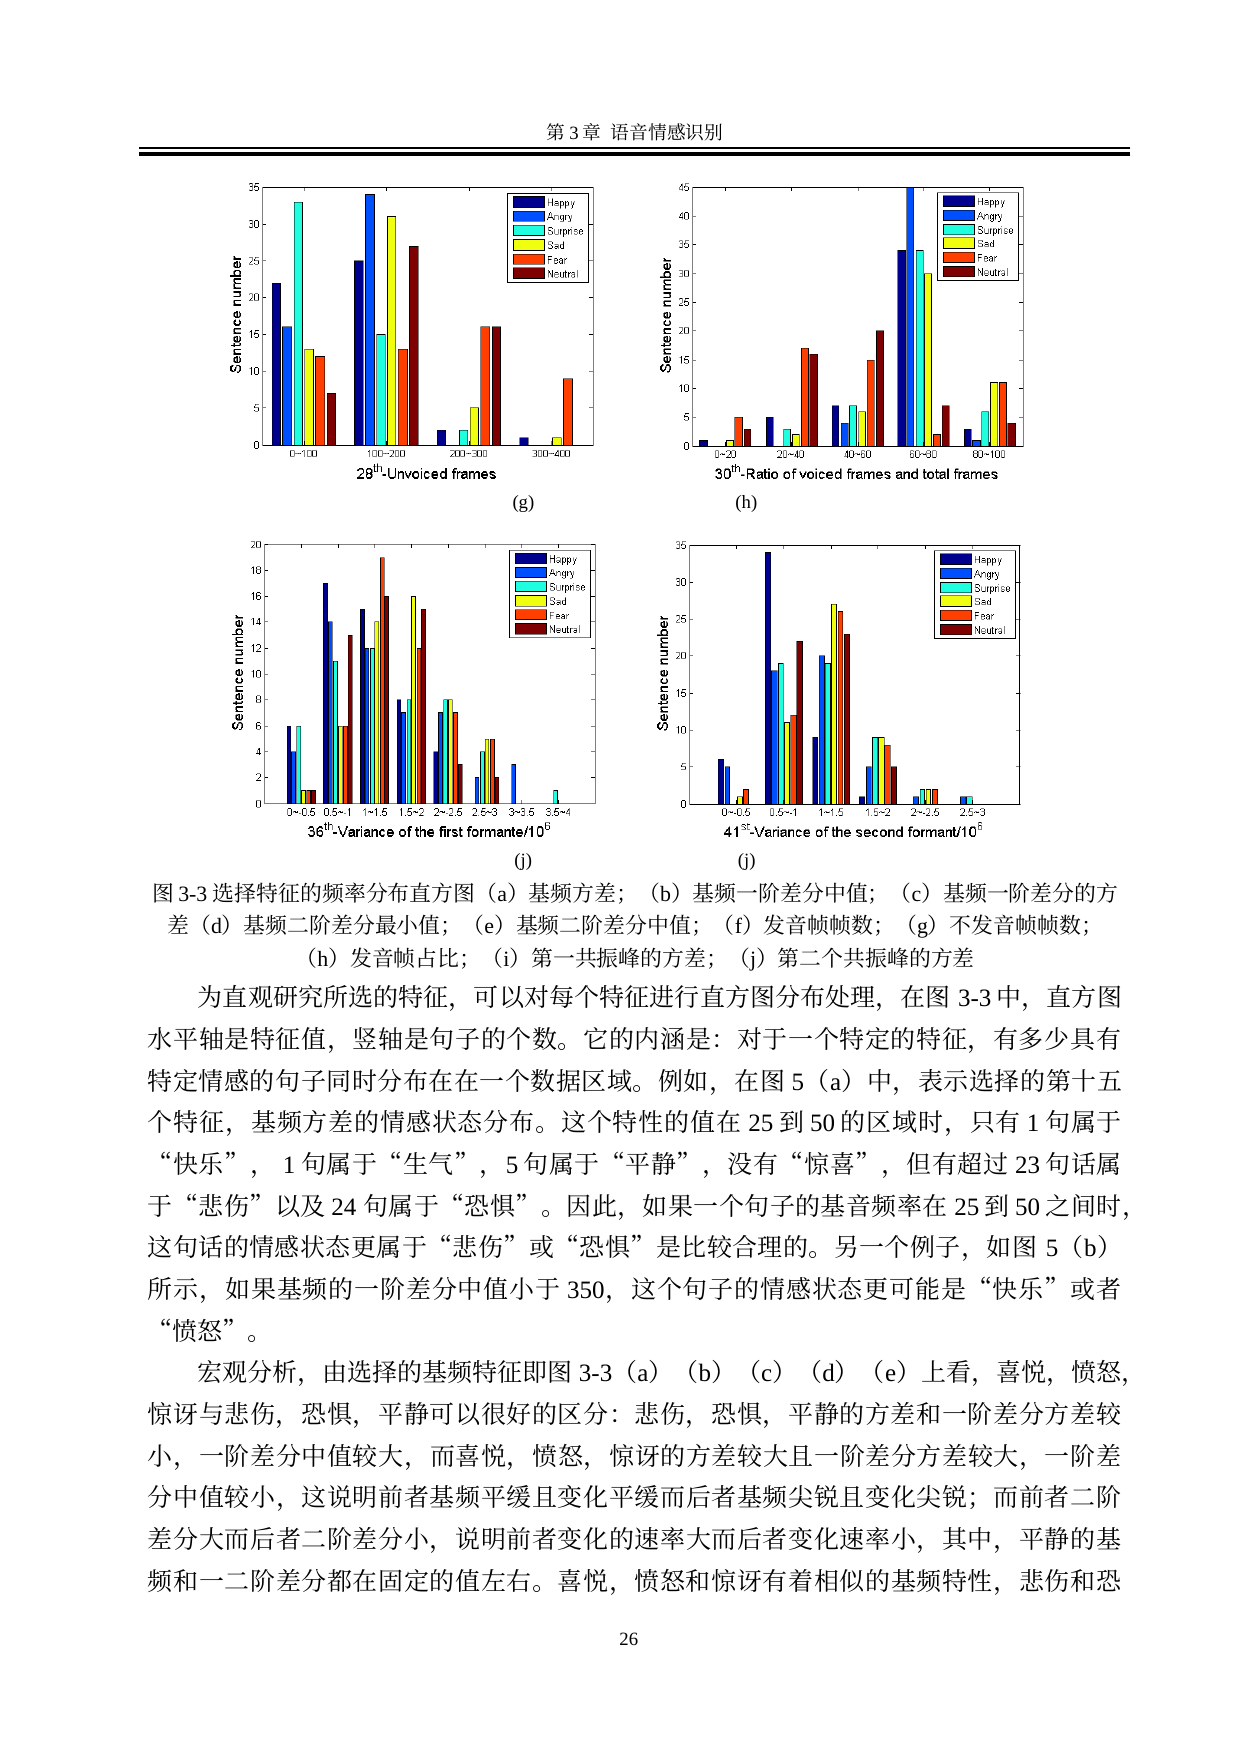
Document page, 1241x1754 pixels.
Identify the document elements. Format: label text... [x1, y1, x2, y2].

text (g) (h) [148, 486, 1122, 518]
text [148, 1348, 1122, 1598]
picture [207, 163, 633, 483]
text 为直观研究所选的特征，可以对每个特征进行直方图分布处理，在图3-3中，直方图水平轴是特征值，竖轴是句子的个数。它的内涵是：对于一个特定的特征，有多少具有特定情感的句子同时分布在在一个数据区域。例如，在图5（a）中，表示选择的第十五个特征，基频方差的情感状态分布。这个特性的值在25到50的区域时，只有1句属于“快乐”， 1句属于“生气”，5句属于“平静”，没有“惊喜”，但有超过23句话属于“悲伤”以及24 句属于“恐惧”。因此，如果一个句子的基音频率在25到50之间时，这句话的情感状态更属于“悲伤”或“恐惧”是比较合理的。另一个例子，如图5（b）所示，如果基频的一阶差分中值小于350，这个句子的情感状态更可能是“快乐”或者“愤怒”。 [148, 973, 1122, 1348]
picture [637, 163, 1063, 483]
text (j) (j) [148, 843, 1122, 876]
text 图3-3 选择特征的频率分布直方图（a）基频方差；（b）基频一阶差分中值；（c）基频一阶差分的方差（d）基频二阶差分最小值；（e）基频二阶差分中值；（f）发音帧帧数；（g）不发音帧帧数；（h）发音帧占比；（i）第一共振峰的方差；（j）第二个共振峰的方差 [148, 876, 1122, 973]
picture [209, 521, 1060, 841]
